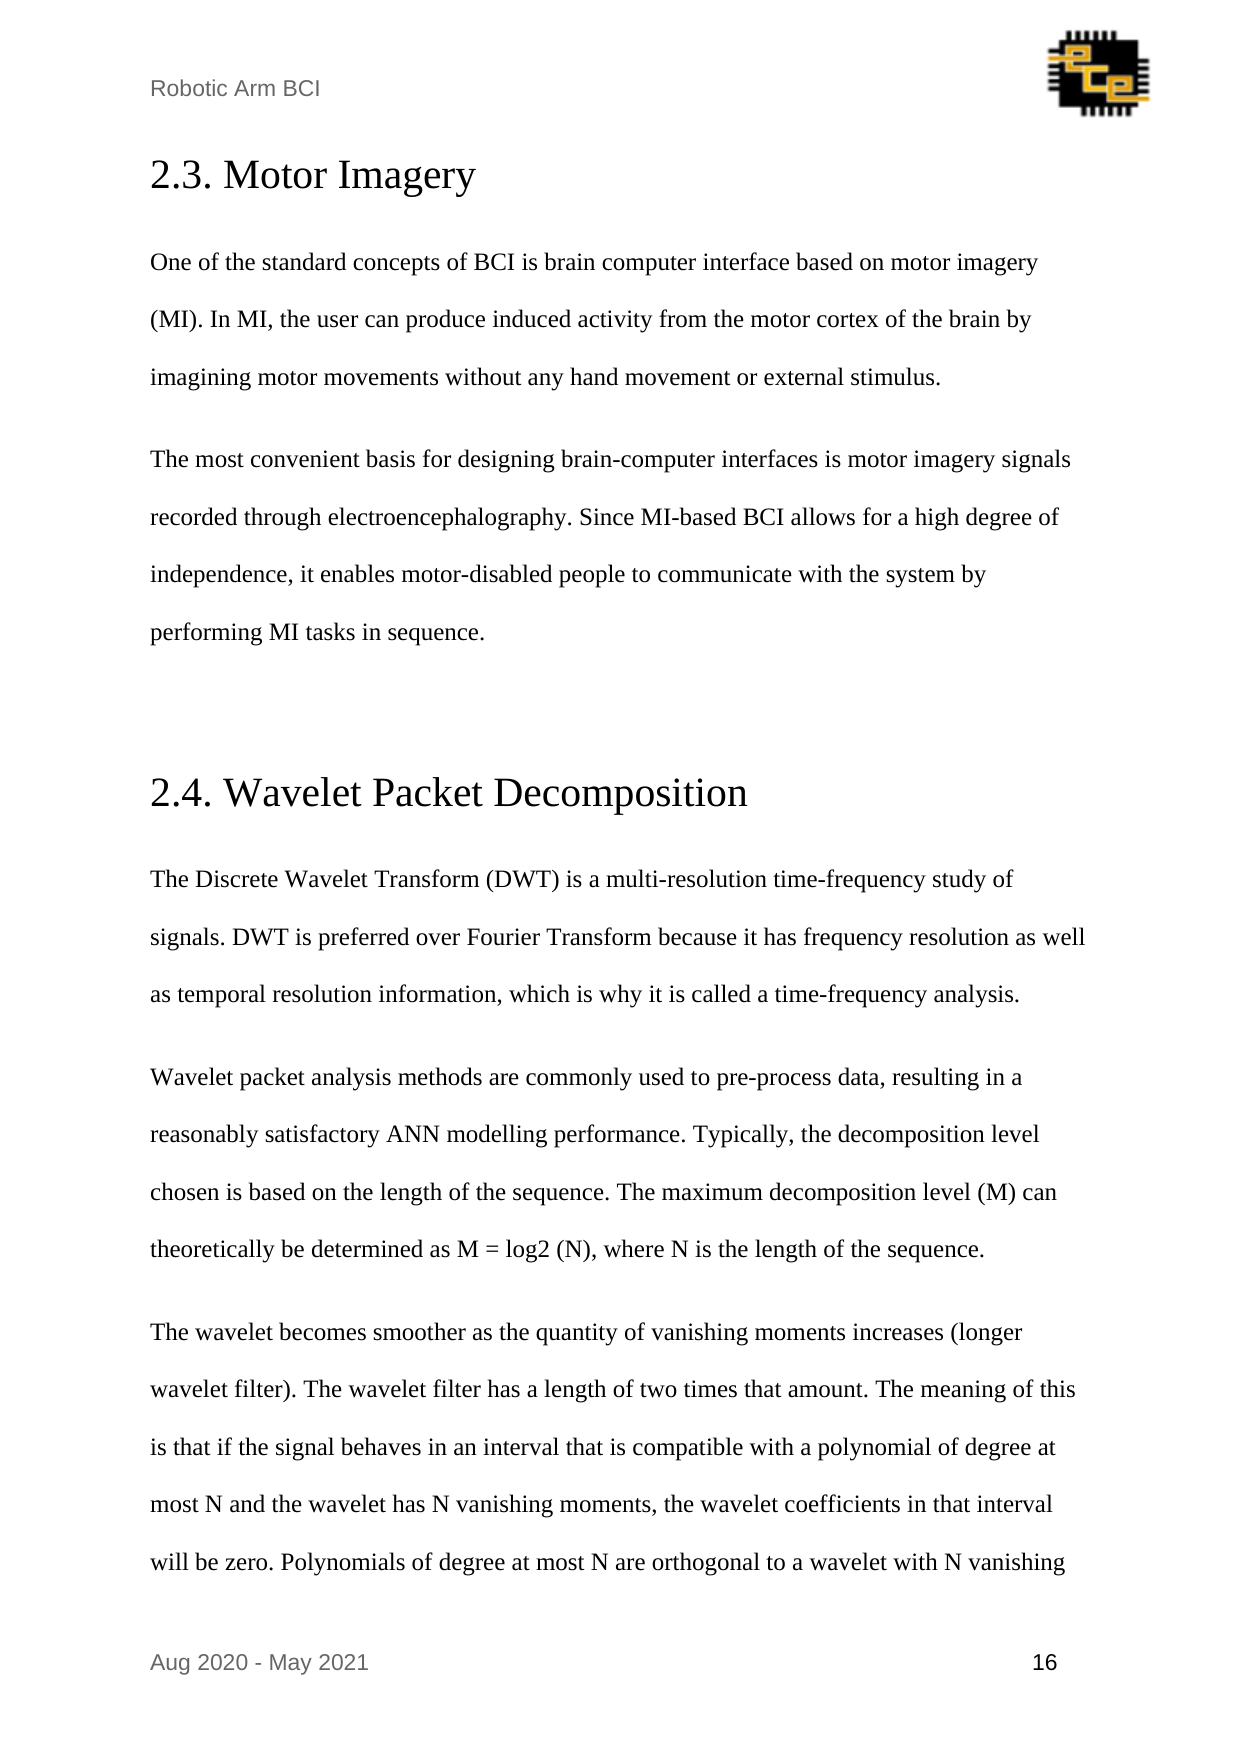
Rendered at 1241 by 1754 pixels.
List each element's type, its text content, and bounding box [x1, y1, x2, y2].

picture [1020, 18, 1185, 141]
text Wavelet packet analysis methods are commonly used to pre-process data, resulting in a reasonably satisfactory ANN modelling performance. Typically, the decomposition level chosen is based on the length of the sequence. The maximum decomposition level (M) can theoretically be determined as M = log2 (N), where N is the length of the sequence. [150, 1062, 1090, 1263]
text The most convenient basis for designing brain-computer interfaces is motor imagery signals recorded through electroencephalography. Since MI-based BCI allows for a high degree of independence, it enables motor-disabled people to communicate with the system by performing MI tasks in sequence. [150, 444, 1090, 646]
text 2.3. Motor Imagery [150, 150, 1090, 198]
text One of the standard concepts of BCI is brain computer interface based on motor imagery (MI). In MI, the user can produce induced activity from the motor cortex of the brain by imagining motor movements without any hand movement or external stimulus. [150, 247, 1090, 391]
text 2.4. Wavelet Packet Decomposition [150, 767, 1090, 815]
text The Discrete Wavelet Transform (DWT) is a multi-resolution time-frequency study of signals. DWT is preferred over Fourier Transform because it has frequency resolution as well as temporal resolution information, which is why it is called a time-frequency analysis. [150, 864, 1090, 1008]
